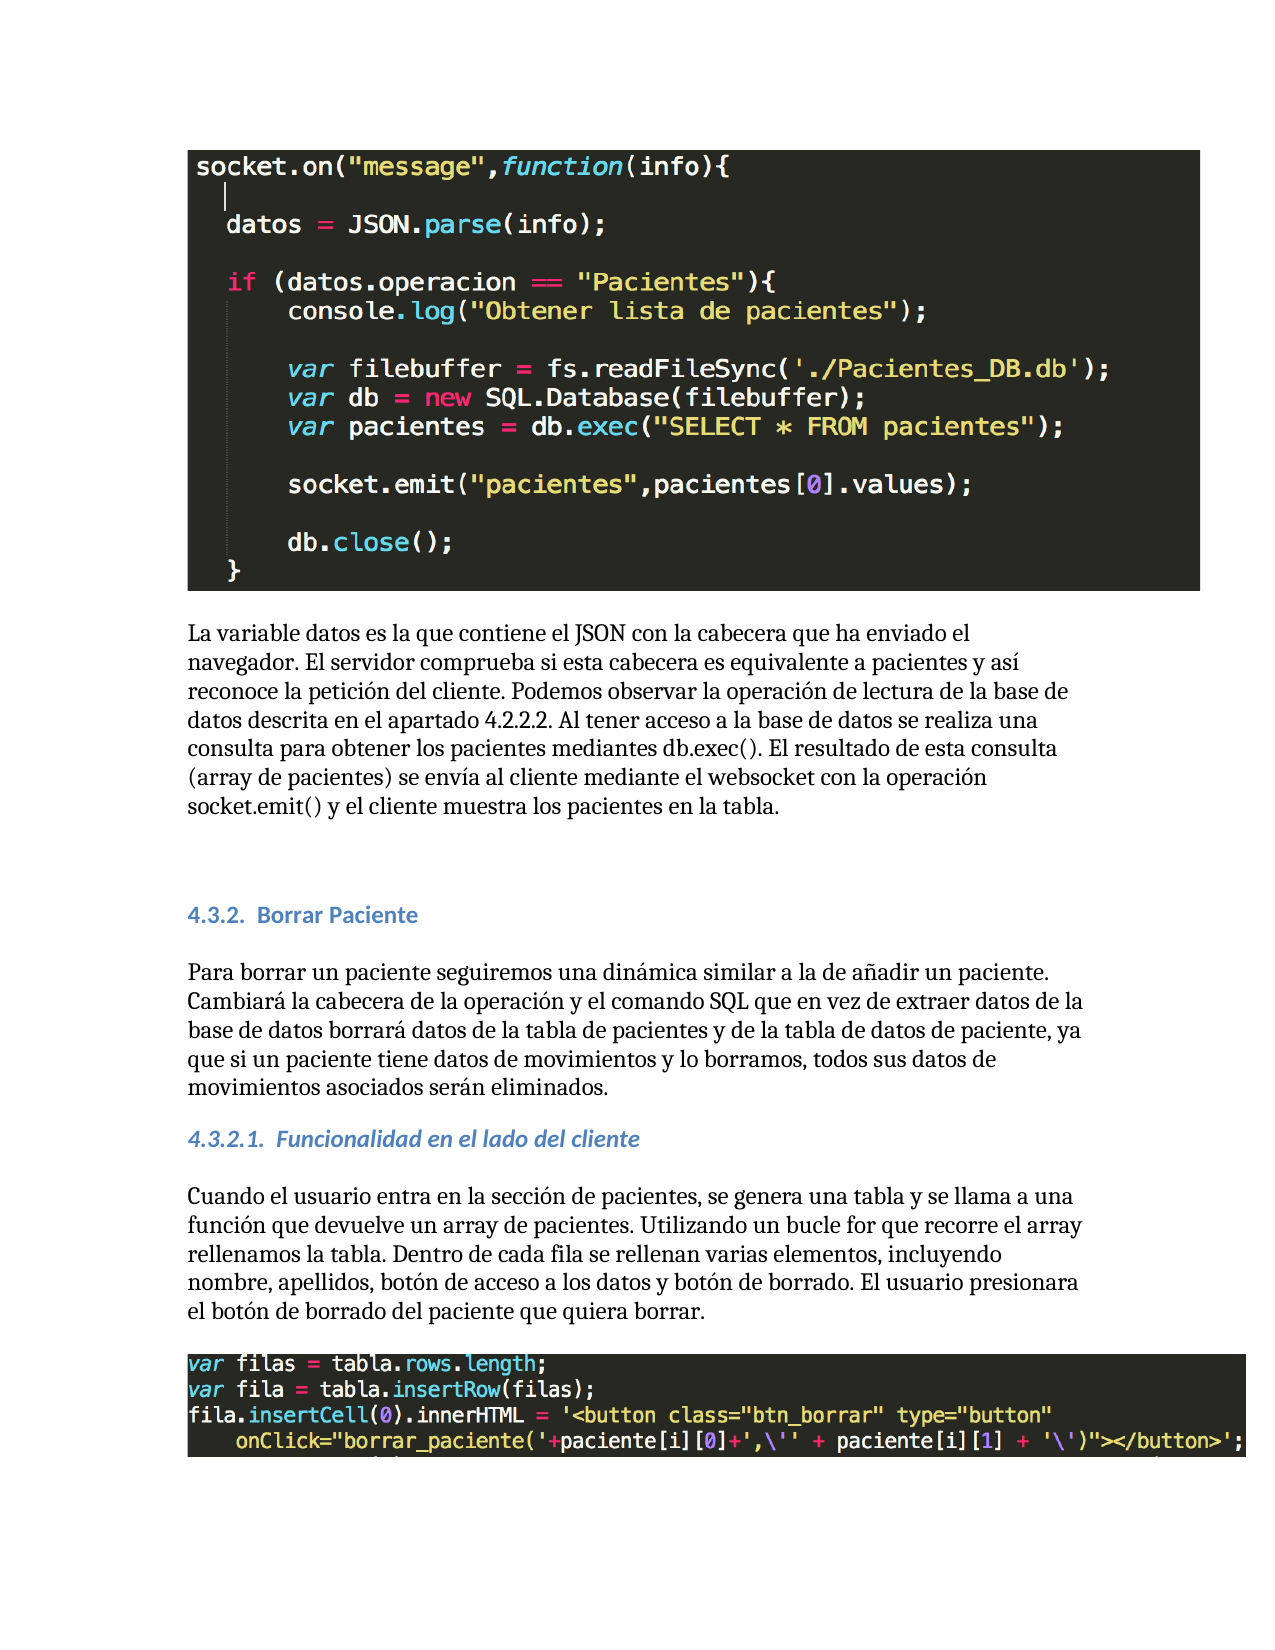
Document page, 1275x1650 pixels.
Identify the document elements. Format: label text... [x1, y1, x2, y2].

subtitle 4.3.2.1. Funcionalidad en el lado del cliente [187, 1123, 1087, 1153]
text Para borrar un paciente seguiremos una dinámica similar a la de añadir un paciente. Cambiará la cabecera de la operación y el comando SQL que en vez de extraer datos de la base de datos borrará datos de la tabla de pacientes y de la tabla de datos de paciente, ya que si un paciente tiene datos de movimientos y lo borramos, todos sus datos de movimientos asociados serán eliminados. [187, 958, 1087, 1102]
text Cuando el usuario entra en la sección de pacientes, se genera una tabla y se llama a una función que devuelve un array de pacientes. Utilizando un bucle for que recorre el array rellenamos la tabla. Dentro de cada fila se rellenan varias elementos, incluyendo nombre, apellidos, botón de acceso a los datos y botón de borrado. El usuario presionara el botón de borrado del paciente que quiera borrar. [187, 1182, 1087, 1326]
text La variable datos es la que contiene el JSON con la cabecera que ha enviado el navegador. El servidor comprueba si esta cabecera es equivalente a pacientes y así reconoce la petición del cliente. Podemos observar la operación de lectura de la base de datos descrita en el apartado 4.2.2.2. Al tener acceso a la base de datos se realiza una consulta para obtener los pacientes mediantes db.exec(). El resultado de esta consulta (array de pacientes) se envía al cliente mediante el websocket con la operación socket.emit() y el cliente muestra los pacientes en la tabla. [187, 619, 1087, 821]
picture [187, 150, 1200, 591]
subtitle 4.3.2. Borrar Paciente [187, 899, 1087, 929]
picture [187, 1354, 1246, 1457]
